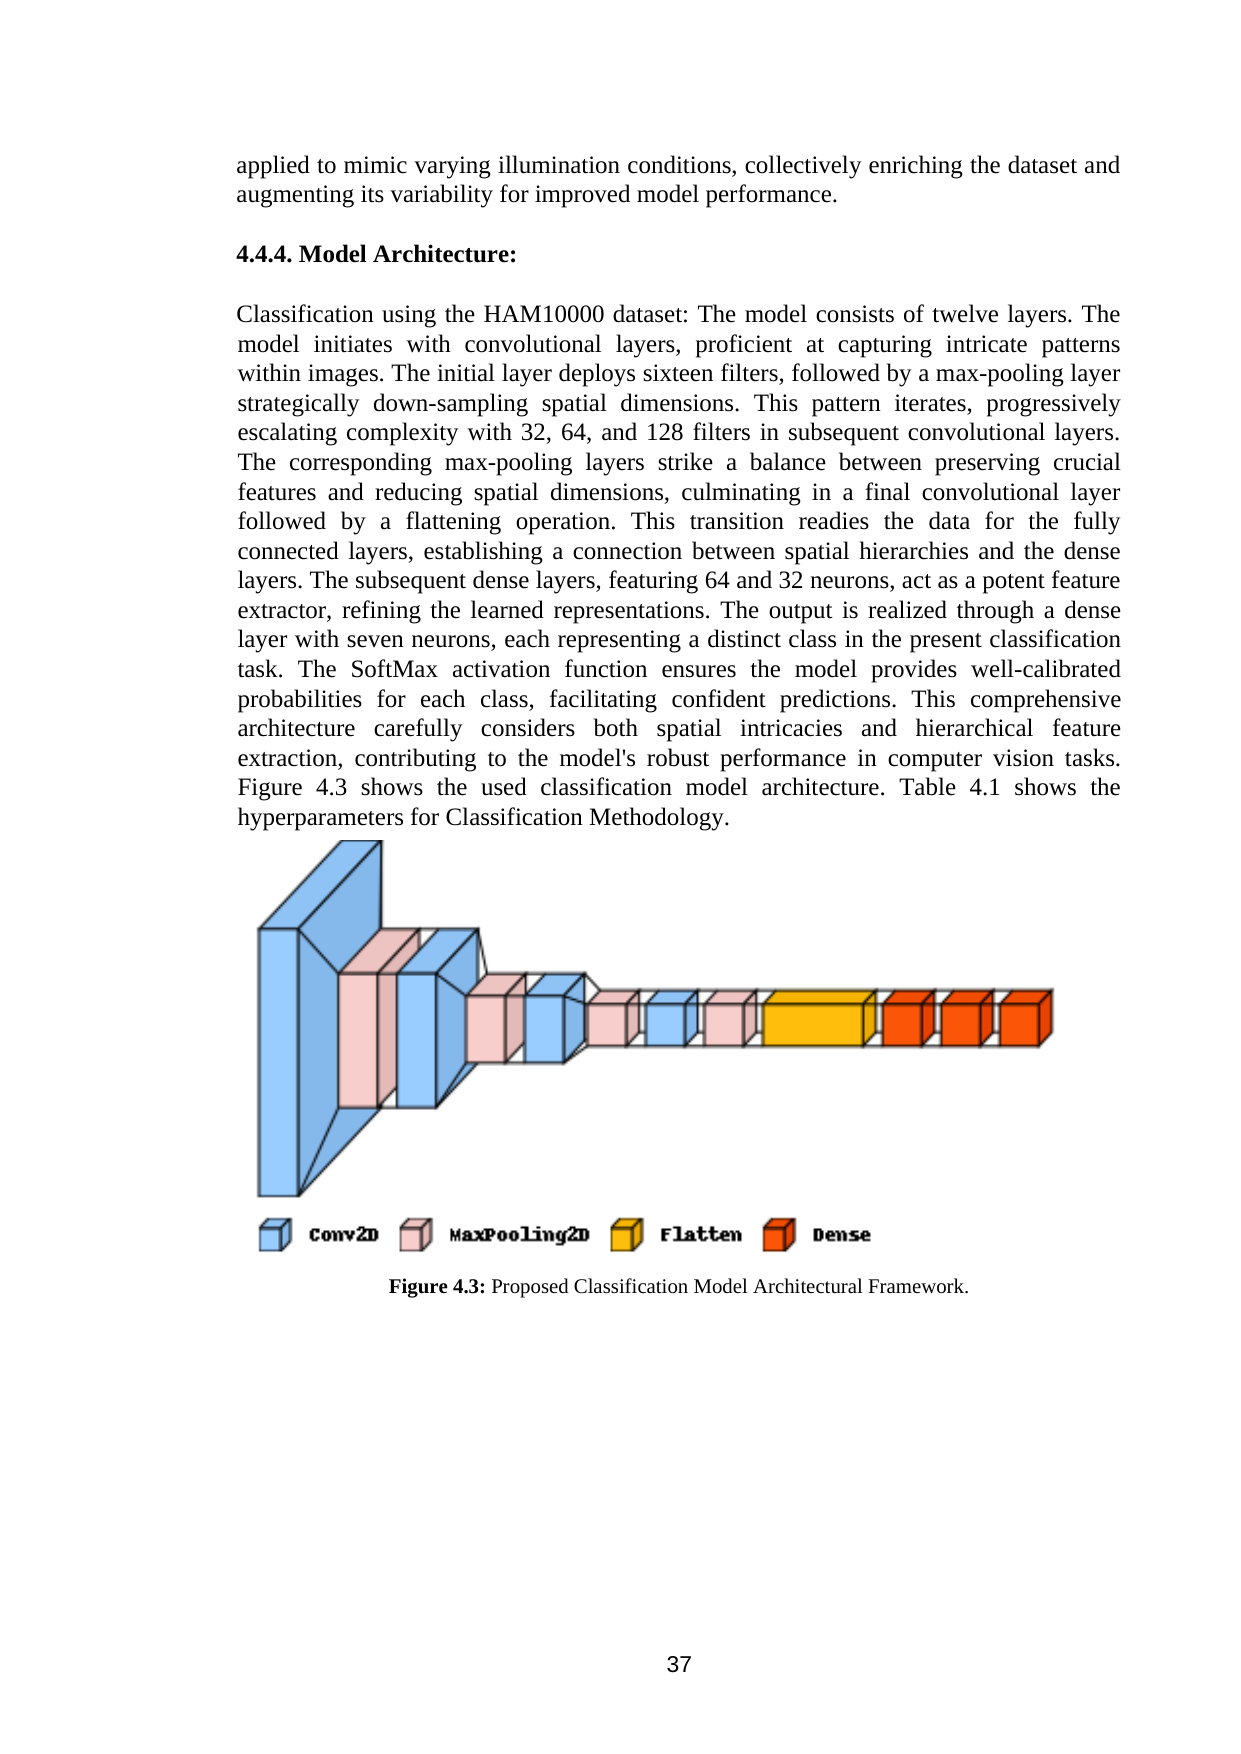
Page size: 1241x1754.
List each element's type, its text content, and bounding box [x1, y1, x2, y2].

picture [240, 840, 1072, 1273]
text Classification using the HAM10000 dataset: The model consists of twelve layers. The model initiates with convolutional layers, proficient at capturing intricate patterns within images. The initial layer deploys sixteen filters, followed by a max-pooling layer strategically down-sampling spatial dimensions. This pattern iterates, progressively escalating complexity with 32, 64, and 128 filters in subsequent convolutional layers. The corresponding max-pooling layers strike a balance between preserving crucial features and reducing spatial dimensions, culminating in a final convolutional layer followed by a flattening operation. This transition readies the data for the fully connected layers, establishing a connection between spatial hierarchies and the dense layers. The subsequent dense layers, featuring 64 and 32 neurons, act as a potent feature extractor, refining the learned representations. The output is realized through a dense layer with seven neurons, each representing a distinct class in the present classification task. The SoftMax activation function ensures the model provides well-calibrated probabilities for each class, facilitating confident predictions. This comprehensive architecture carefully considers both spatial intricacies and hierarchical feature extraction, contributing to the model's robust performance in computer vision tasks. Figure 4.3 shows the used classification model architecture. Table 4.1 shows the hyperparameters for Classification Methodology. [236, 299, 1122, 831]
text 4.4.4. Model Architecture: [236, 239, 1122, 268]
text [236, 150, 1122, 208]
